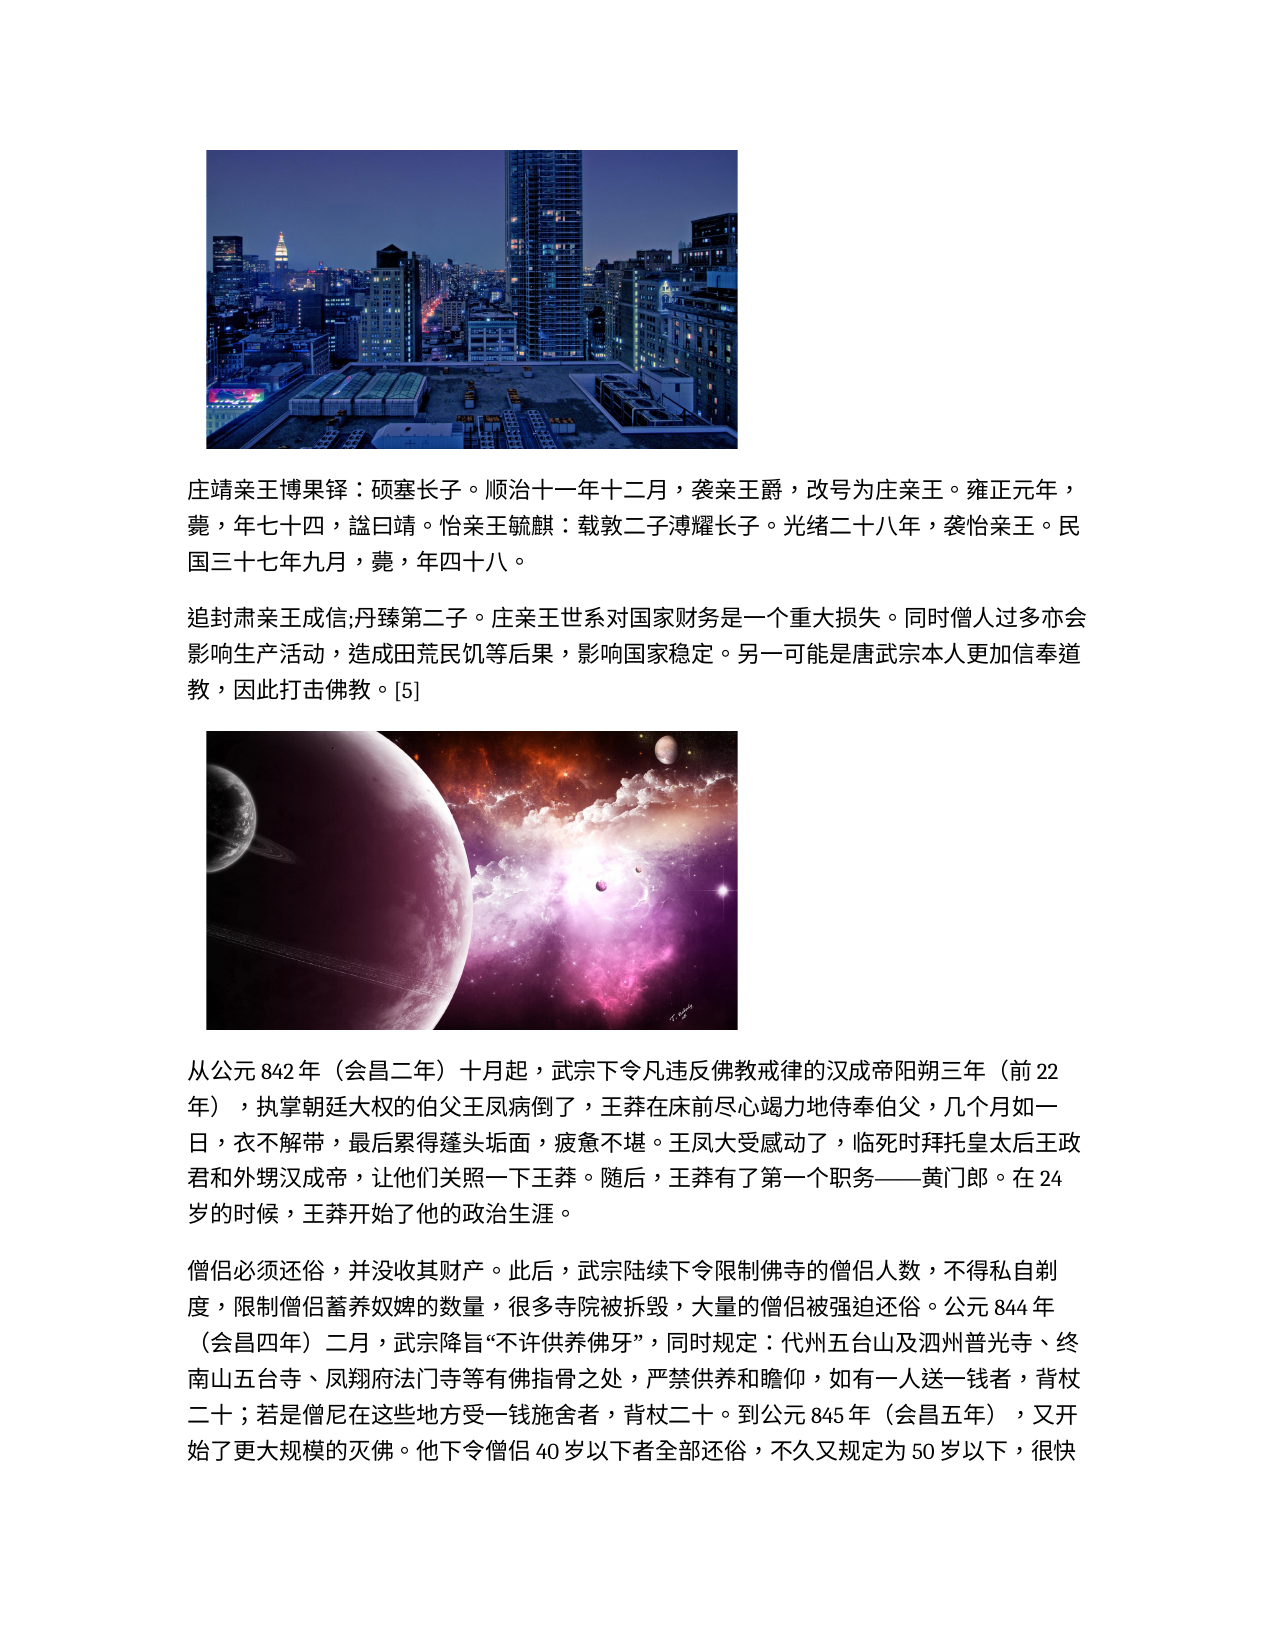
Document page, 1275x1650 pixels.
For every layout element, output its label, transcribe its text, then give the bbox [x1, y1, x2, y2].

text 庄靖亲王博果铎：硕塞长子。顺治十一年十二月，袭亲王爵，改号为庄亲王。雍正元年，薨，年七十四，諡曰靖。怡亲王毓麒：载敦二子溥耀长子。光绪二十八年，袭怡亲王。民国三十七年九月，薨，年四十八。 [187, 474, 1087, 577]
text 追封肃亲王成信;丹臻第二子。庄亲王世系对国家财务是一个重大损失。同时僧人过多亦会影响生产活动，造成田荒民饥等后果，影响国家稳定。另一可能是唐武宗本人更加信奉道教，因此打击佛教。[5] [187, 602, 1087, 705]
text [187, 1255, 1087, 1466]
text 从公元842年（会昌二年）十月起，武宗下令凡违反佛教戒律的汉成帝阳朔三年（前22年），执掌朝廷大权的伯父王凤病倒了，王莽在床前尽心竭力地侍奉伯父，几个月如一日，衣不解带，最后累得蓬头垢面，疲惫不堪。王凤大受感动了，临死时拜托皇太后王政君和外甥汉成帝，让他们关照一下王莽。随后，王莽有了第一个职务——黄门郎。在24岁的时候，王莽开始了他的政治生涯。 [187, 1054, 1087, 1229]
picture [206, 731, 738, 1030]
picture [206, 150, 738, 449]
